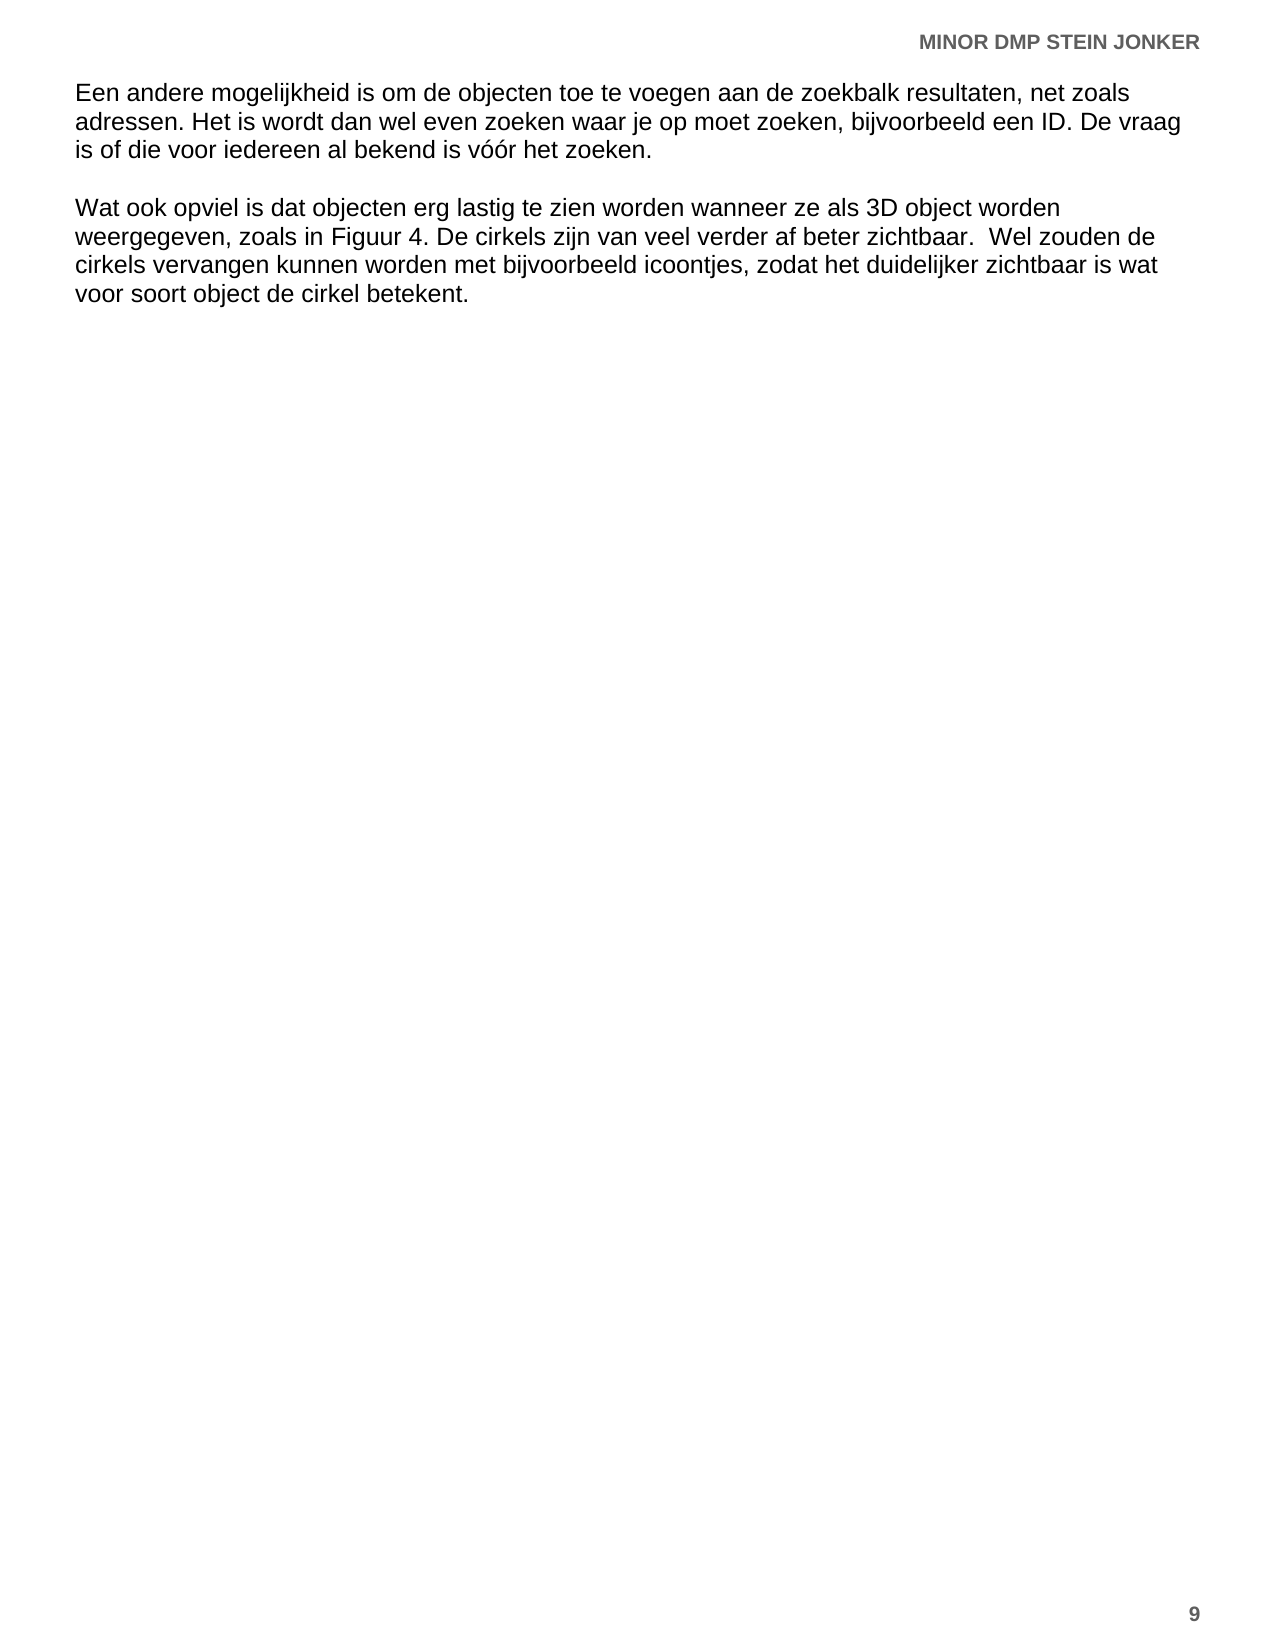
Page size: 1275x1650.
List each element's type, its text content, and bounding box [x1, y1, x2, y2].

text Een andere mogelijkheid is om de objecten toe te voegen aan de zoekbalk resultaten, net zoals adressen. Het is wordt dan wel even zoeken waar je op moet zoeken, bijvoorbeeld een ID. De vraag is of die voor iedereen al bekend is vóór het zoeken. [75, 78, 1200, 164]
text Wat ook opviel is dat objecten erg lastig te zien worden wanneer ze als 3D object worden weergegeven, zoals in Figuur 4. De cirkels zijn van veel verder af beter zichtbaar. Wel zouden de cirkels vervangen kunnen worden met bijvoorbeeld icoontjes, zodat het duidelijker zichtbaar is wat voor soort object de cirkel betekent. [75, 193, 1200, 308]
